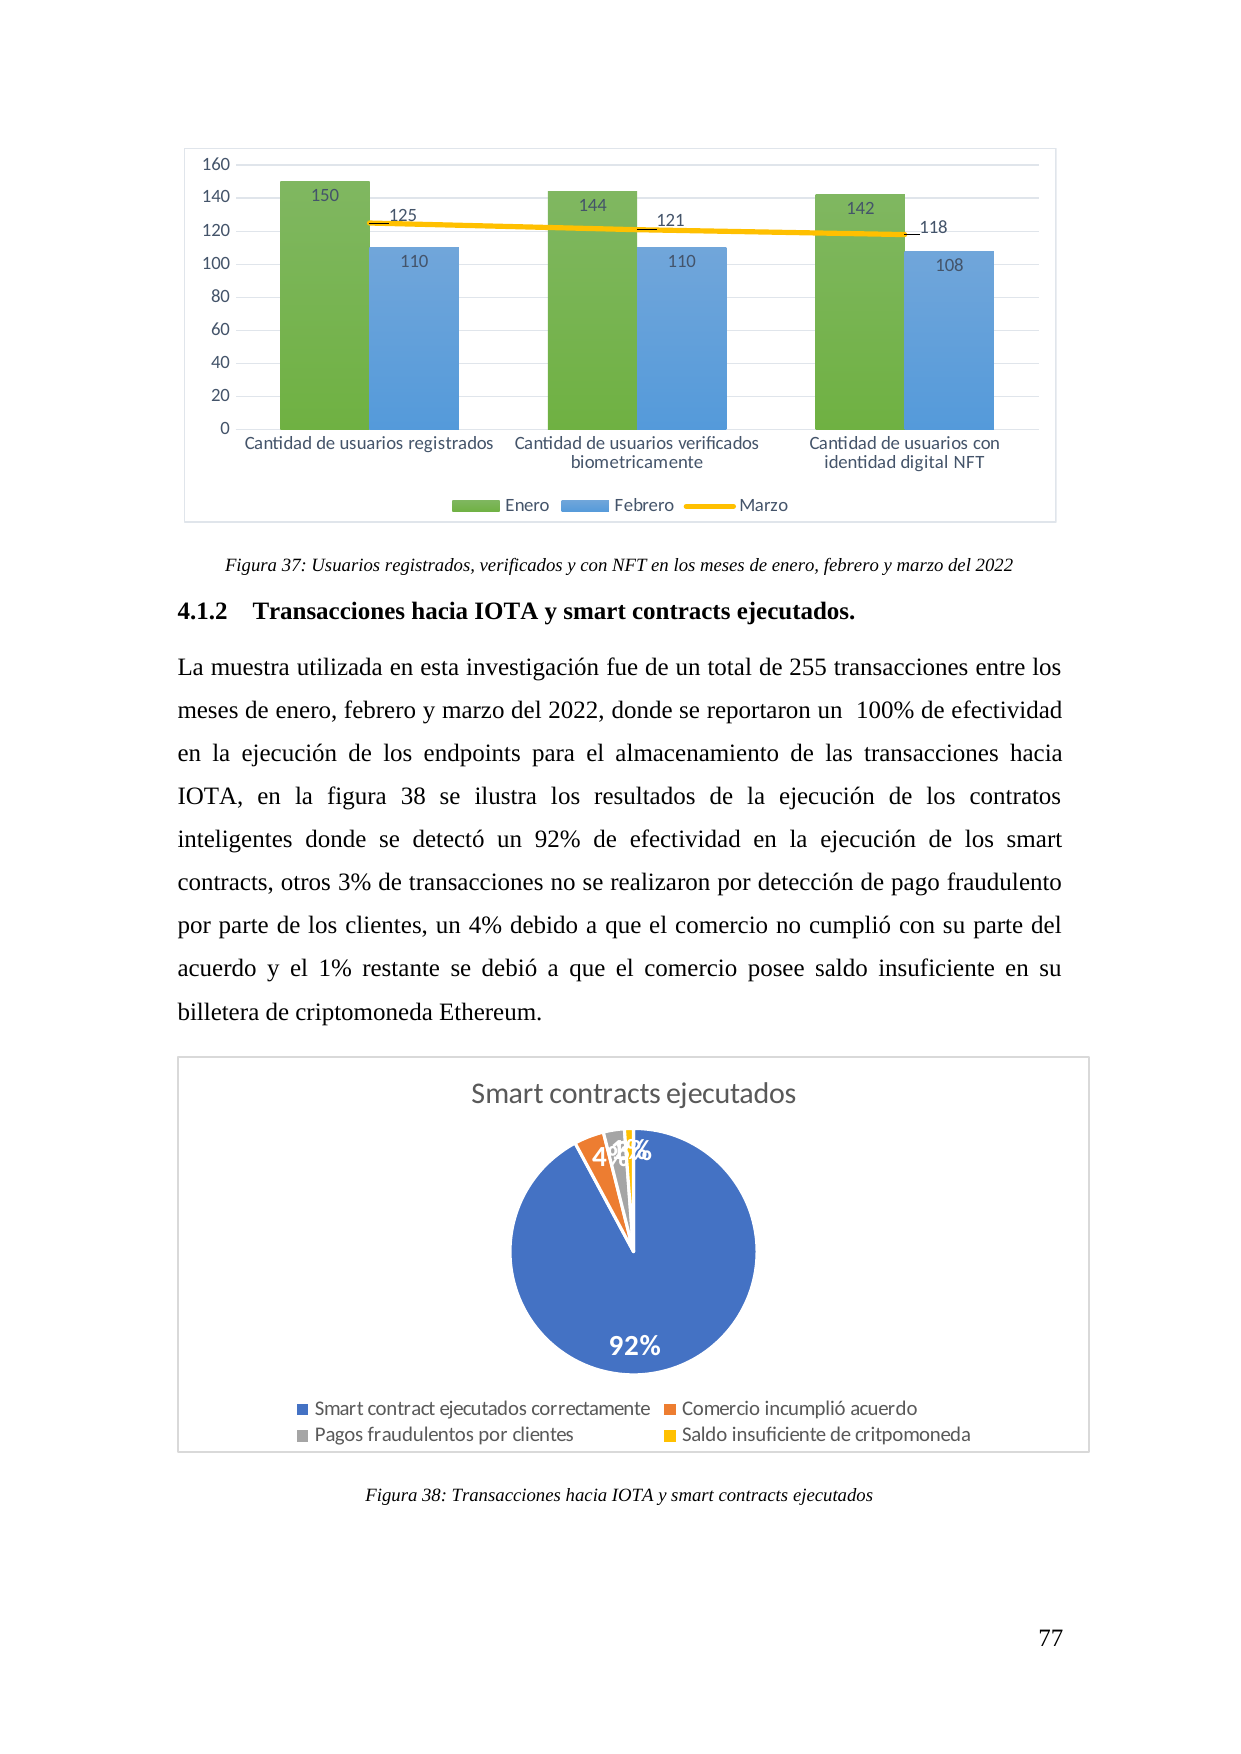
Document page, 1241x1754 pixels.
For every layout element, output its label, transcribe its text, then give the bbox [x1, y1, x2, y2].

text Figura 37: Usuarios registrados, verificados y con NFT en los meses de enero, febrero y marzo del 2022 [177, 554, 1063, 575]
list Transacciones hacia IOTA y smart contracts ejecutados. [177, 596, 1063, 625]
text La muestra utilizada en esta investigación fue de un total de 255 transacciones entre los meses de enero, febrero y marzo del 2022, donde se reportaron un 100% de efectividad en la ejecución de los endpoints para el almacenamiento de las transacciones hacia IOTA, en la figura 38 se ilustra los resultados de la ejecución de los contratos inteligentes donde se detectó un 92% de efectividad en la ejecución de los smart contracts, otros 3% de transacciones no se realizaron por detección de pago fraudulento por parte de los clientes, un 4% debido a que el comercio no cumplió con su parte del acuerdo y el 1% restante se debió a que el comercio posee saldo insuficiente en su billetera de criptomoneda Ethereum. [177, 652, 1063, 1025]
text Figura 38: Transacciones hacia IOTA y smart contracts ejecutados [177, 1484, 1063, 1506]
